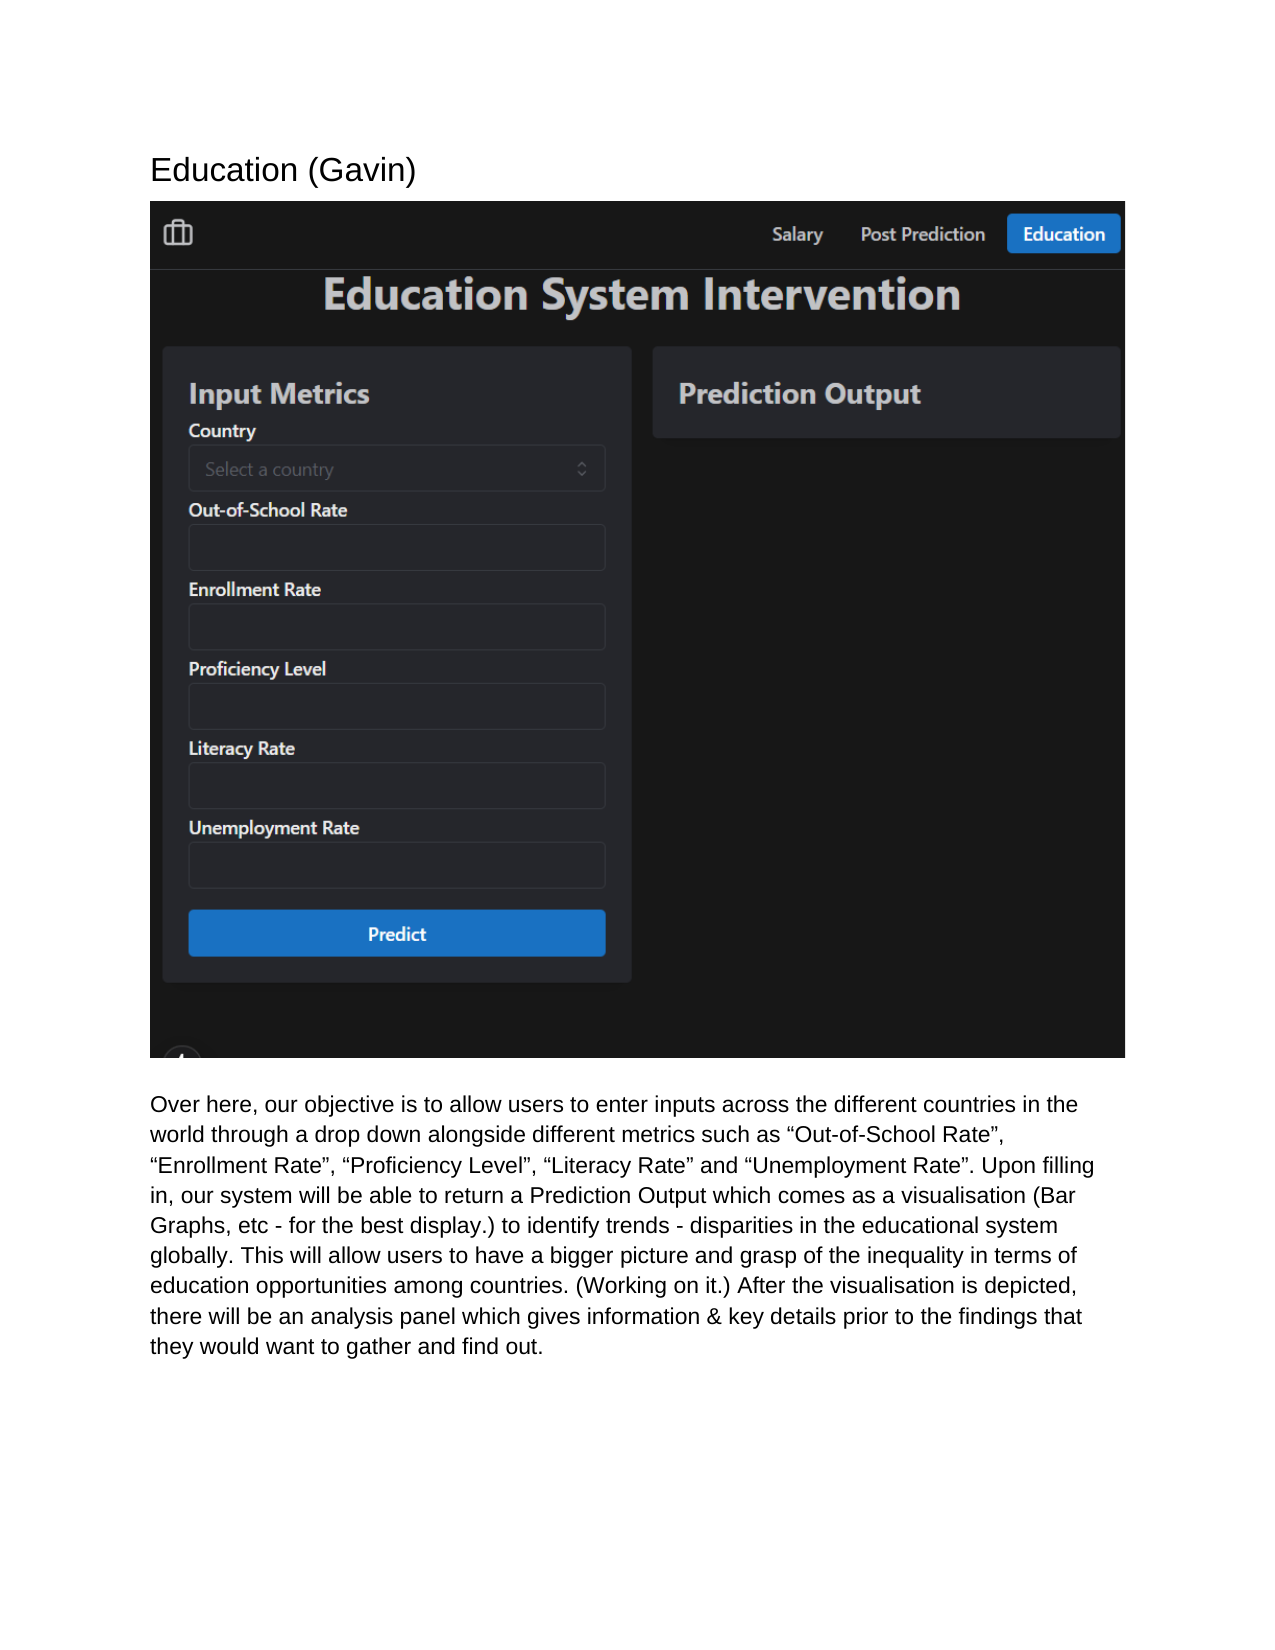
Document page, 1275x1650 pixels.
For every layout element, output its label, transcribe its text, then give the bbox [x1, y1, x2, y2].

picture [150, 201, 1125, 1058]
text Over here, our objective is to allow users to enter inputs across the different countries in the world through a drop down alongside different metrics such as “Out-of-School Rate”, “Enrollment Rate”, “Proficiency Level”, “Literacy Rate” and “Unemployment Rate”. Upon filling in, our system will be able to return a Prediction Output which comes as a visualisation (Bar Graphs, etc - for the best display.) to identify trends - disparities in the educational system globally. This will allow users to have a bigger picture and grasp of the inequality in terms of education opportunities among countries. (Working on it.) After the visualisation is depicted, there will be an analysis panel which gives information & key details prior to the findings that they would want to gather and find out. [150, 1091, 1125, 1359]
subtitle Education (Gavin) [150, 150, 1125, 188]
